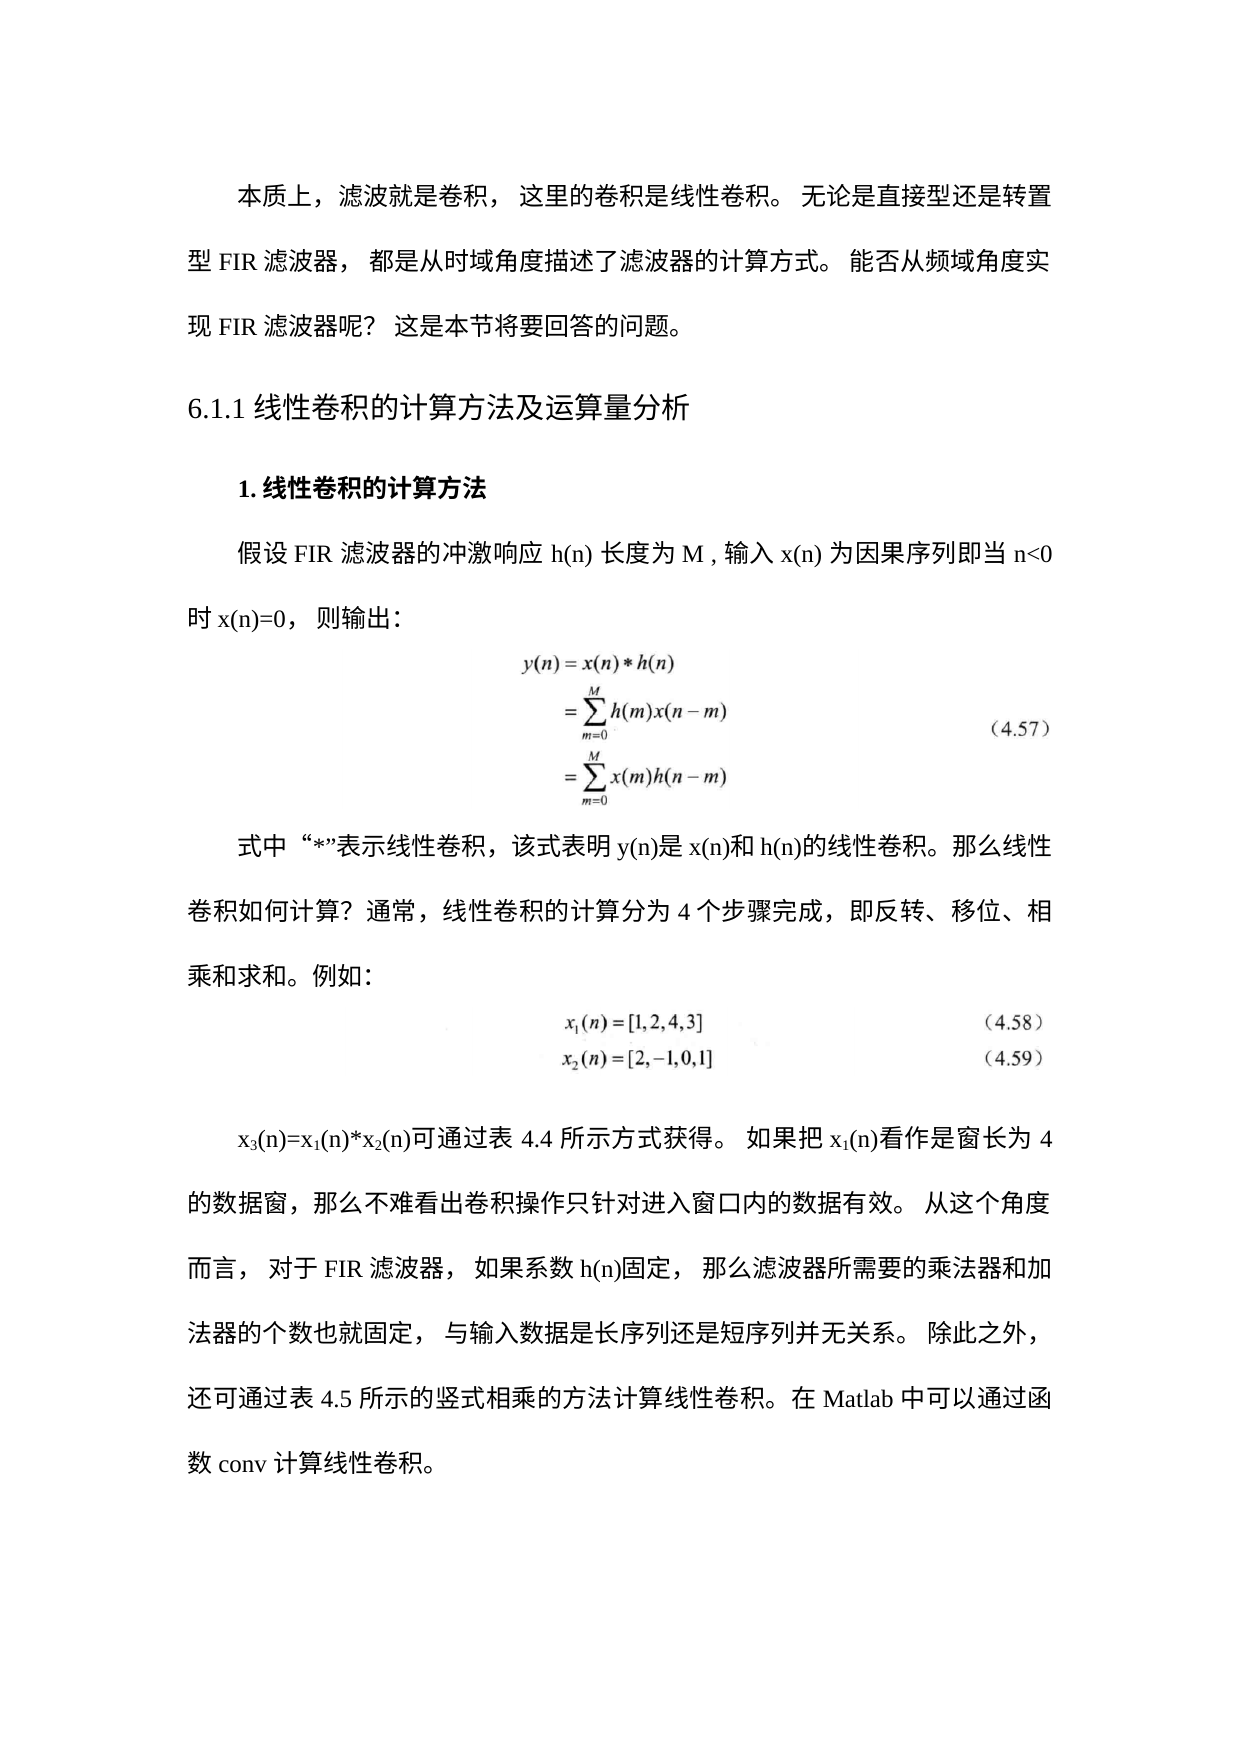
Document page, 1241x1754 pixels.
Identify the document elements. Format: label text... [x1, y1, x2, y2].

text 1. 线性卷积的计算方法 [187, 454, 1053, 519]
text 6.1.1 线性卷积的计算方法及运算量分析 [187, 373, 1053, 438]
text 假设FIR 滤波器的冲激响应 h(n) 长度为M , 输入x(n) 为因果序列即当n<0 时x(n)=0， 则输出： [187, 519, 1053, 649]
text x3(n)=x1(n)*x2(n)可通过表 4.4 所示方式获得。 如果把x1(n)看作是窗长为 4 的数据窗，那么不难看出卷积操作只针对进入窗口内的数据有效。 从这个角度而言， 对于 FIR 滤波器， 如果系数h(n)固定， 那么滤波器所需要的乘法器和加法器的个数也就固定， 与输入数据是长序列还是短序列并无关系。 除此之外， 还可通过表 4.5 所示的竖式相乘的方法计算线性卷积。在 Matlab 中可以通过函数 conv 计算线性卷积。 [187, 1104, 1053, 1494]
picture [187, 649, 1053, 809]
picture [187, 1007, 1053, 1076]
text 式中“*”表示线性卷积，该式表明y(n)是x(n)和h(n)的线性卷积。那么线性卷积如何计算？通常，线性卷积的计算分为4个步骤完成，即反转、移位、相乘和求和。例如： [187, 812, 1053, 1007]
text 本质上，滤波就是卷积， 这里的卷积是线性卷积。 无论是直接型还是转置型 FIR 滤波器， 都是从时域角度描述了滤波器的计算方式。 能否从频域角度实现 FIR 滤波器呢？ 这是本节将要回答的问题。 [187, 162, 1053, 357]
